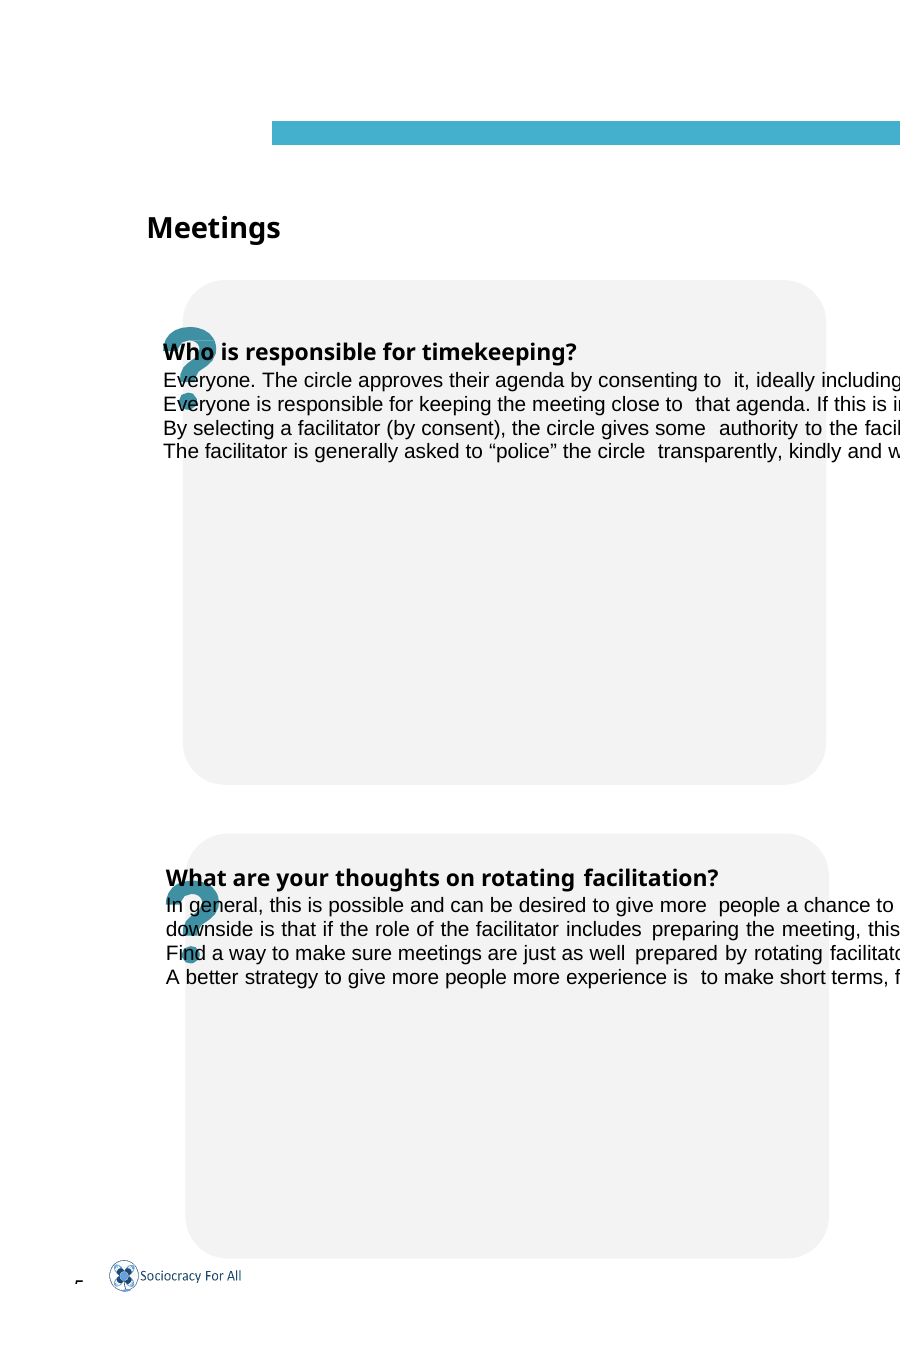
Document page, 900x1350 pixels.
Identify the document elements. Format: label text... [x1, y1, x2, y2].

text Meetings [146, 207, 900, 247]
picture [107, 1259, 249, 1292]
